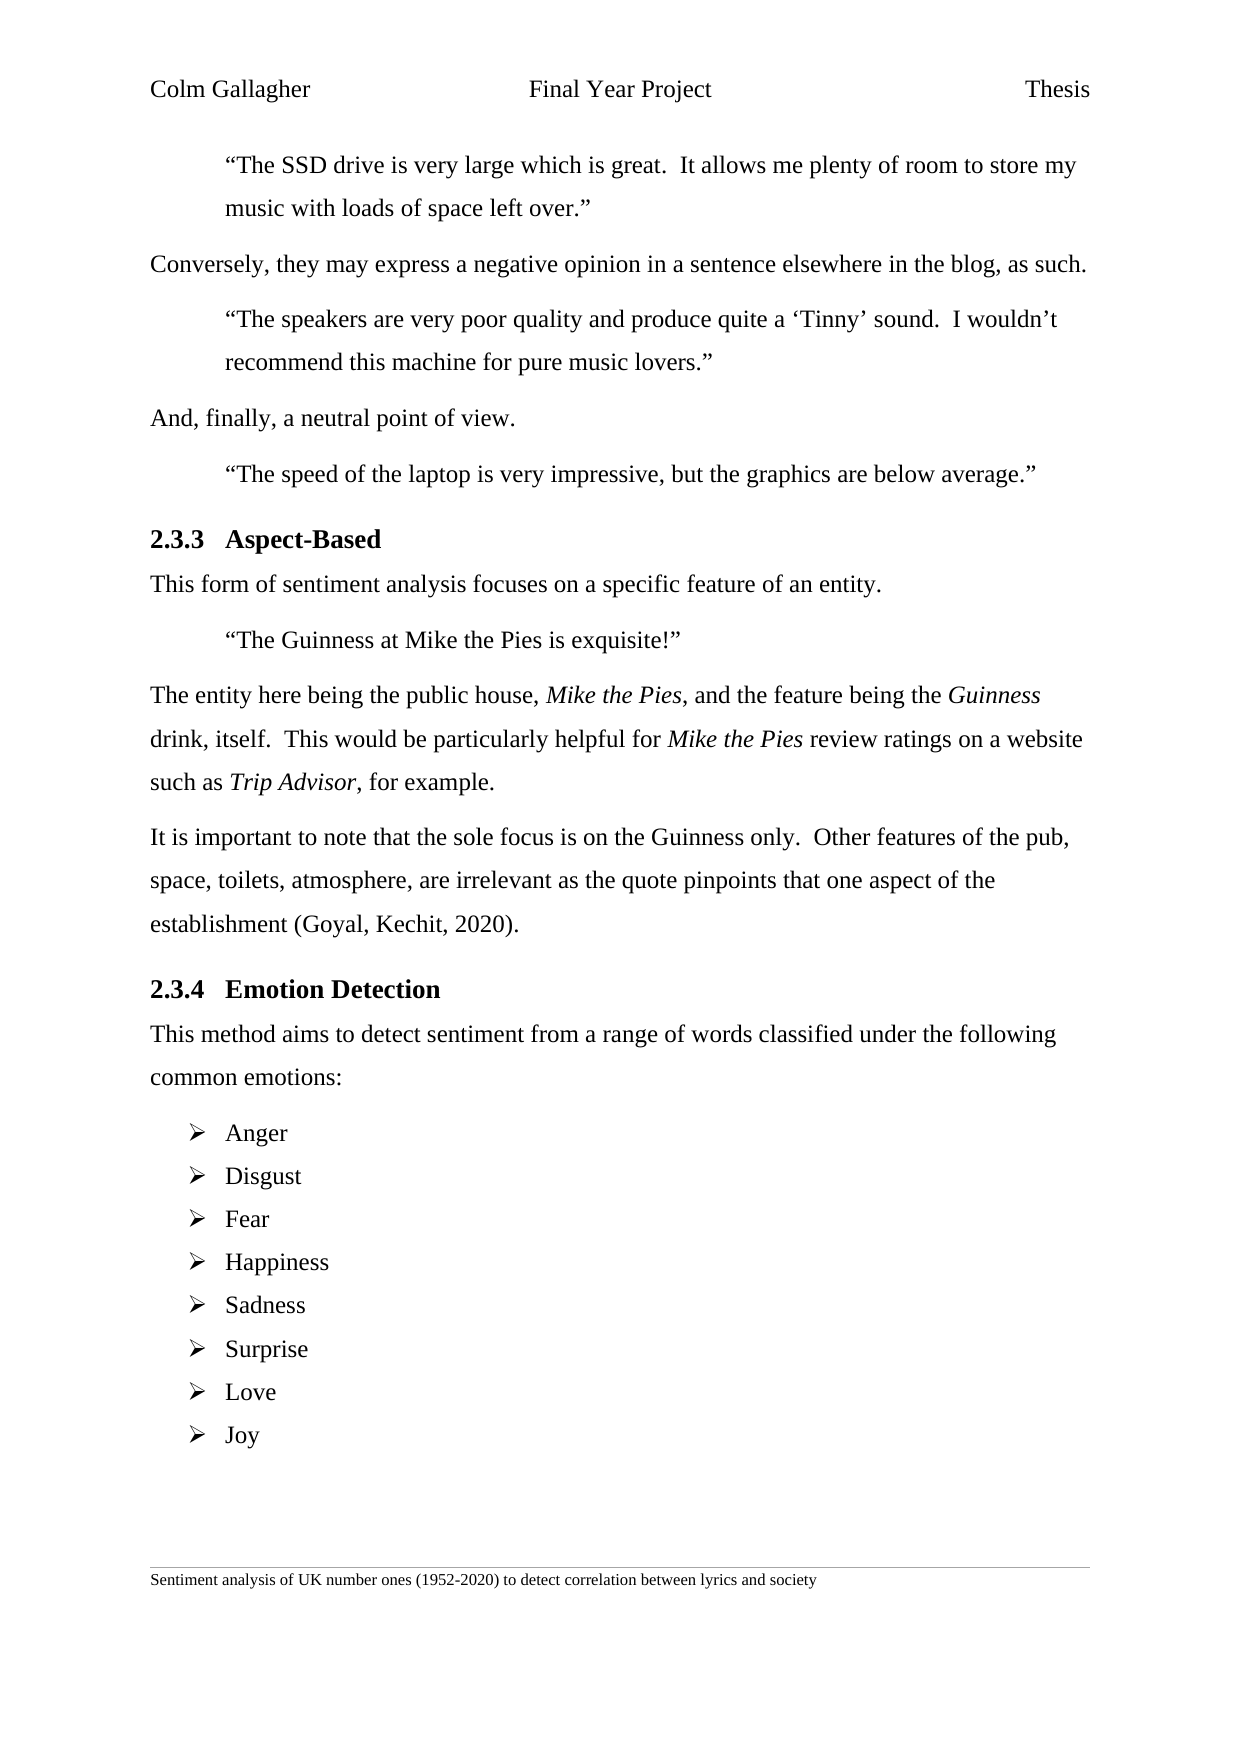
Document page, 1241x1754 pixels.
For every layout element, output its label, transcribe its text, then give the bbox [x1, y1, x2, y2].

text This method aims to detect sentiment from a range of words classified under the following common emotions: [150, 1019, 1090, 1091]
text Conversely, they may express a negative opinion in a sentence elsewhere in the blog, as such. [150, 249, 1090, 277]
list Happiness [187, 1247, 1090, 1276]
list Sadness [187, 1291, 1090, 1319]
list Surprise [187, 1334, 1090, 1362]
text “The Guinness at Mike the Pies is exquisite!” [225, 625, 1090, 654]
subtitle 2.3.3 Aspect-Based [150, 523, 1090, 554]
text “The speed of the laptop is very impressive, but the graphics are below average.” [225, 459, 1090, 487]
subtitle 2.3.4 Emotion Detection [150, 973, 1090, 1004]
list Love [187, 1377, 1090, 1406]
list Disgust [187, 1161, 1090, 1190]
text “The SSD drive is very large which is great. It allows me plenty of room to store my music with loads of space left over.” [225, 150, 1090, 222]
list Anger [187, 1118, 1090, 1147]
text This form of sentiment analysis focuses on a specific feature of an entity. [150, 569, 1090, 598]
list Fear [187, 1204, 1090, 1233]
text And, finally, a neutral point of view. [150, 403, 1090, 432]
list Joy [187, 1420, 1090, 1449]
text The entity here being the public house, Mike the Pies, and the feature being the Guinness drink, itself. This would be particularly helpful for Mike the Pies review ratings on a website such as Trip Advisor, for example. [150, 681, 1090, 796]
text It is important to note that the sole focus is on the Guinness only. Other features of the pub, space, toilets, atmosphere, are irrelevant as the quote pinpoints that one aspect of the establishment (Goyal, Kechit, 2020). [150, 822, 1090, 937]
text “The speakers are very poor quality and produce quite a ‘Tinny’ sound. I wouldn’t recommend this machine for pure music lovers.” [225, 304, 1090, 376]
